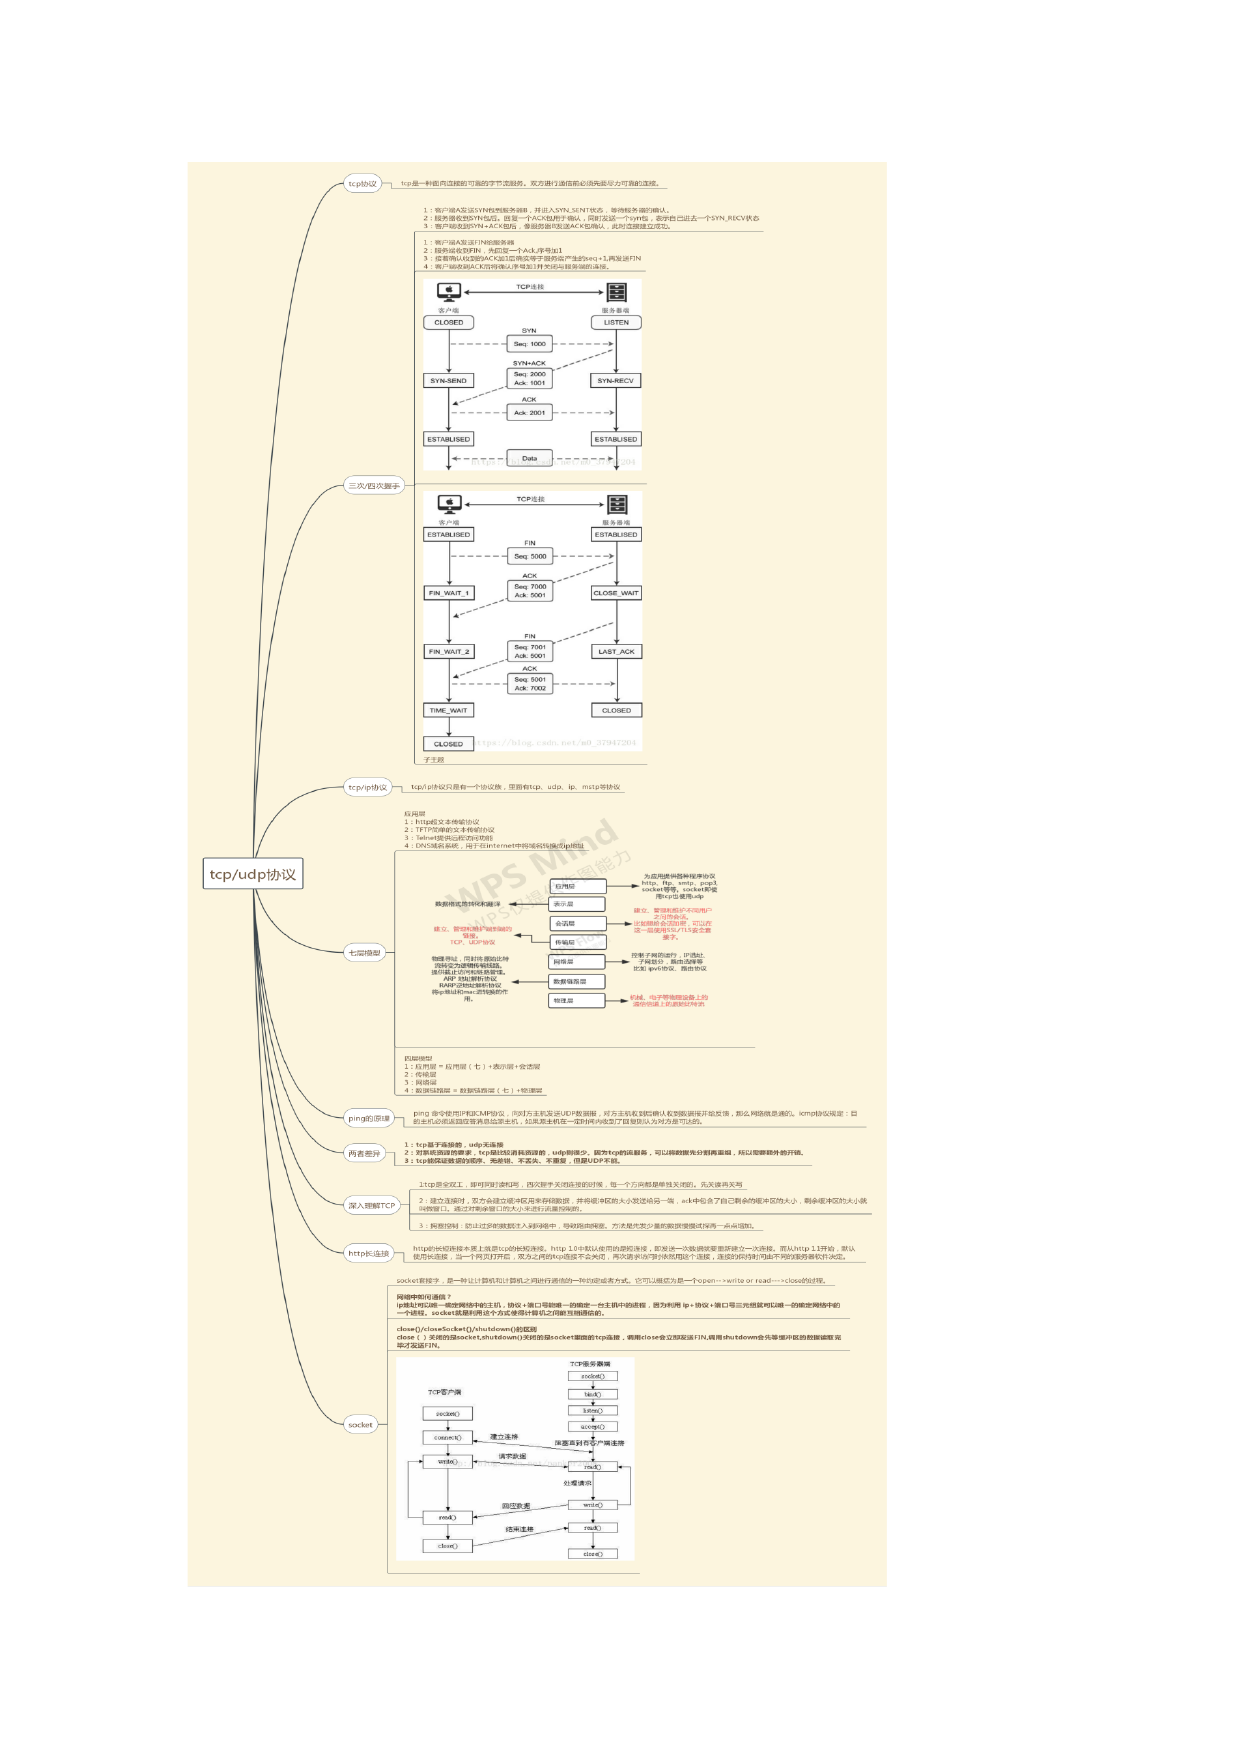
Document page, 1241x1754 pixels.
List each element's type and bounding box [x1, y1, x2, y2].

picture [187, 162, 891, 1595]
